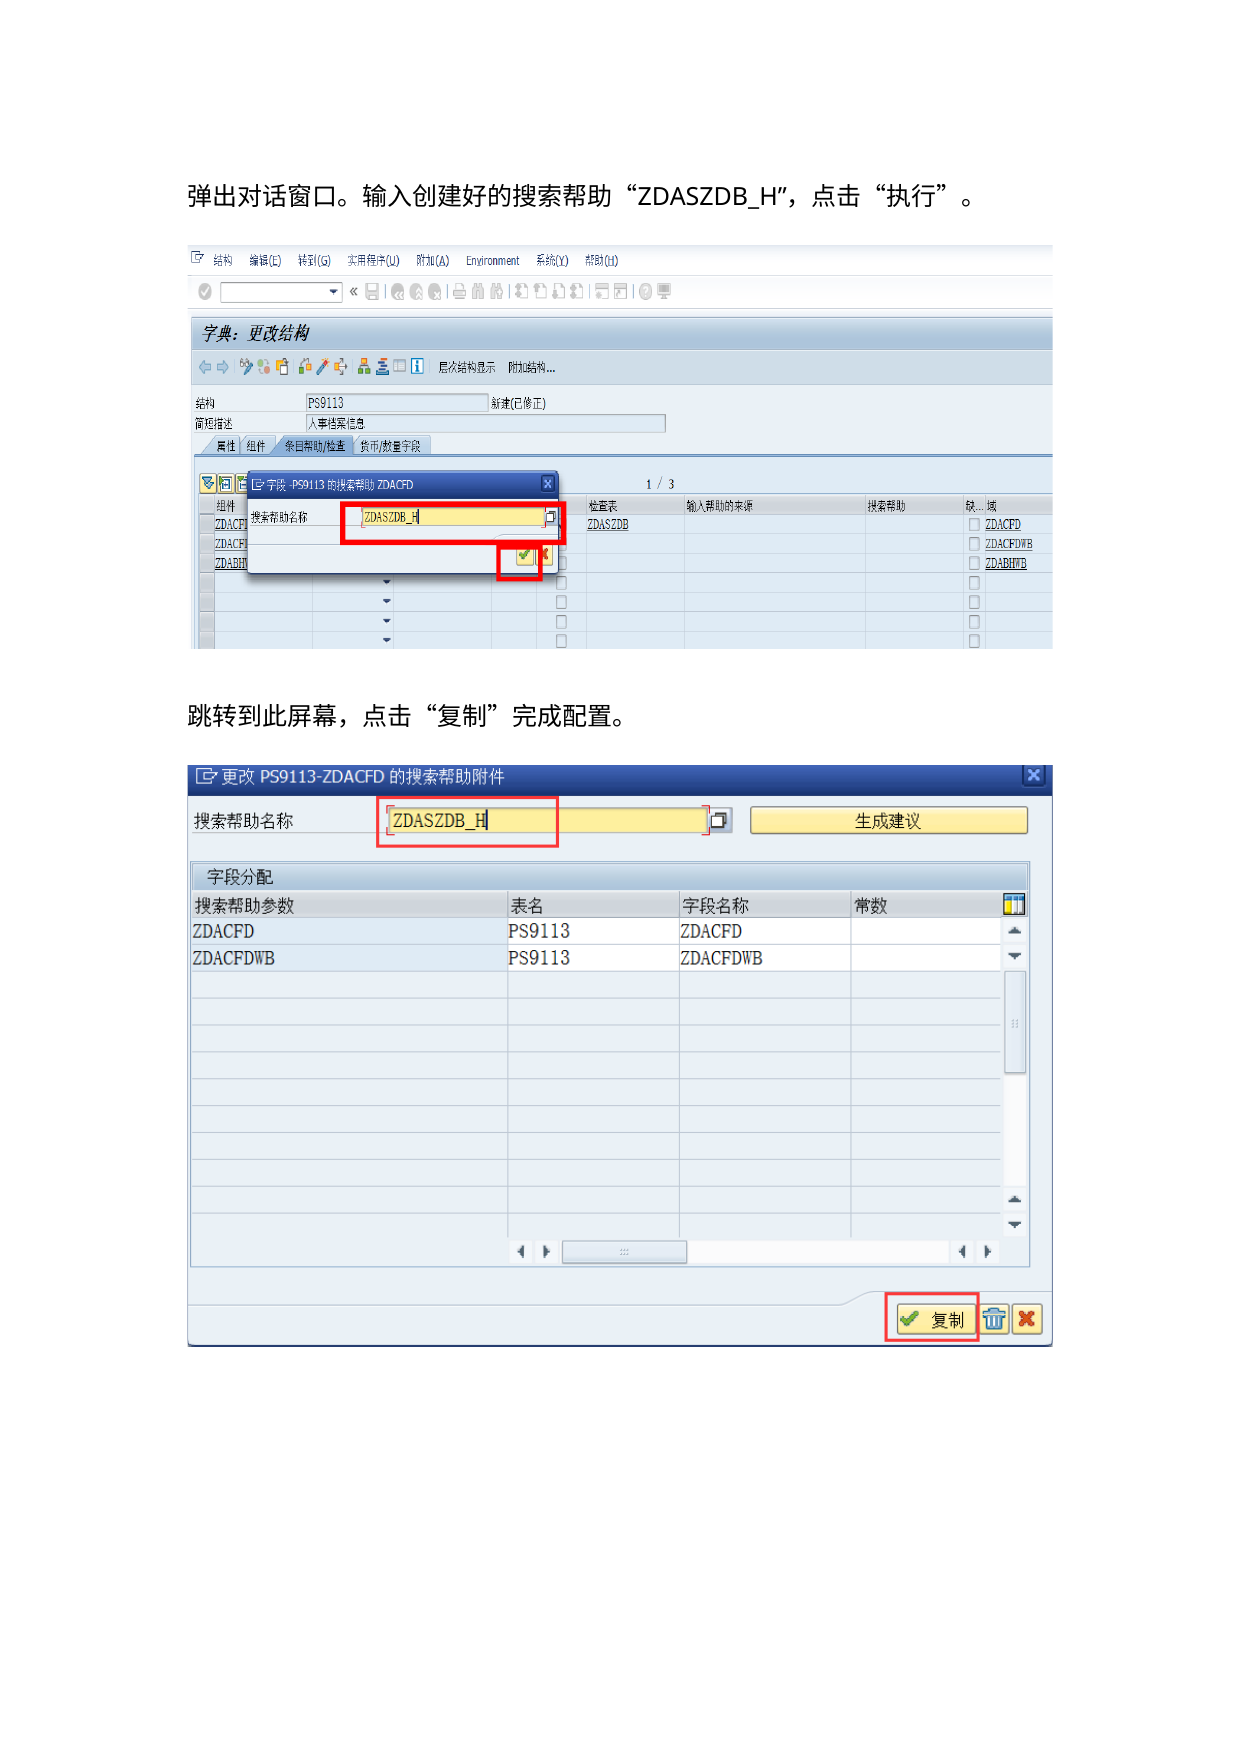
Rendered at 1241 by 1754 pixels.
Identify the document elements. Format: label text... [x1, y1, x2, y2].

text 跳转到此屏幕，点击“复制”完成配置。 [187, 682, 1053, 747]
picture [187, 245, 1053, 649]
text 弹出对话窗口。输入创建好的搜索帮助“ZDASZDB_H”，点击“执行”。 [187, 162, 1053, 227]
picture [187, 765, 1053, 1347]
